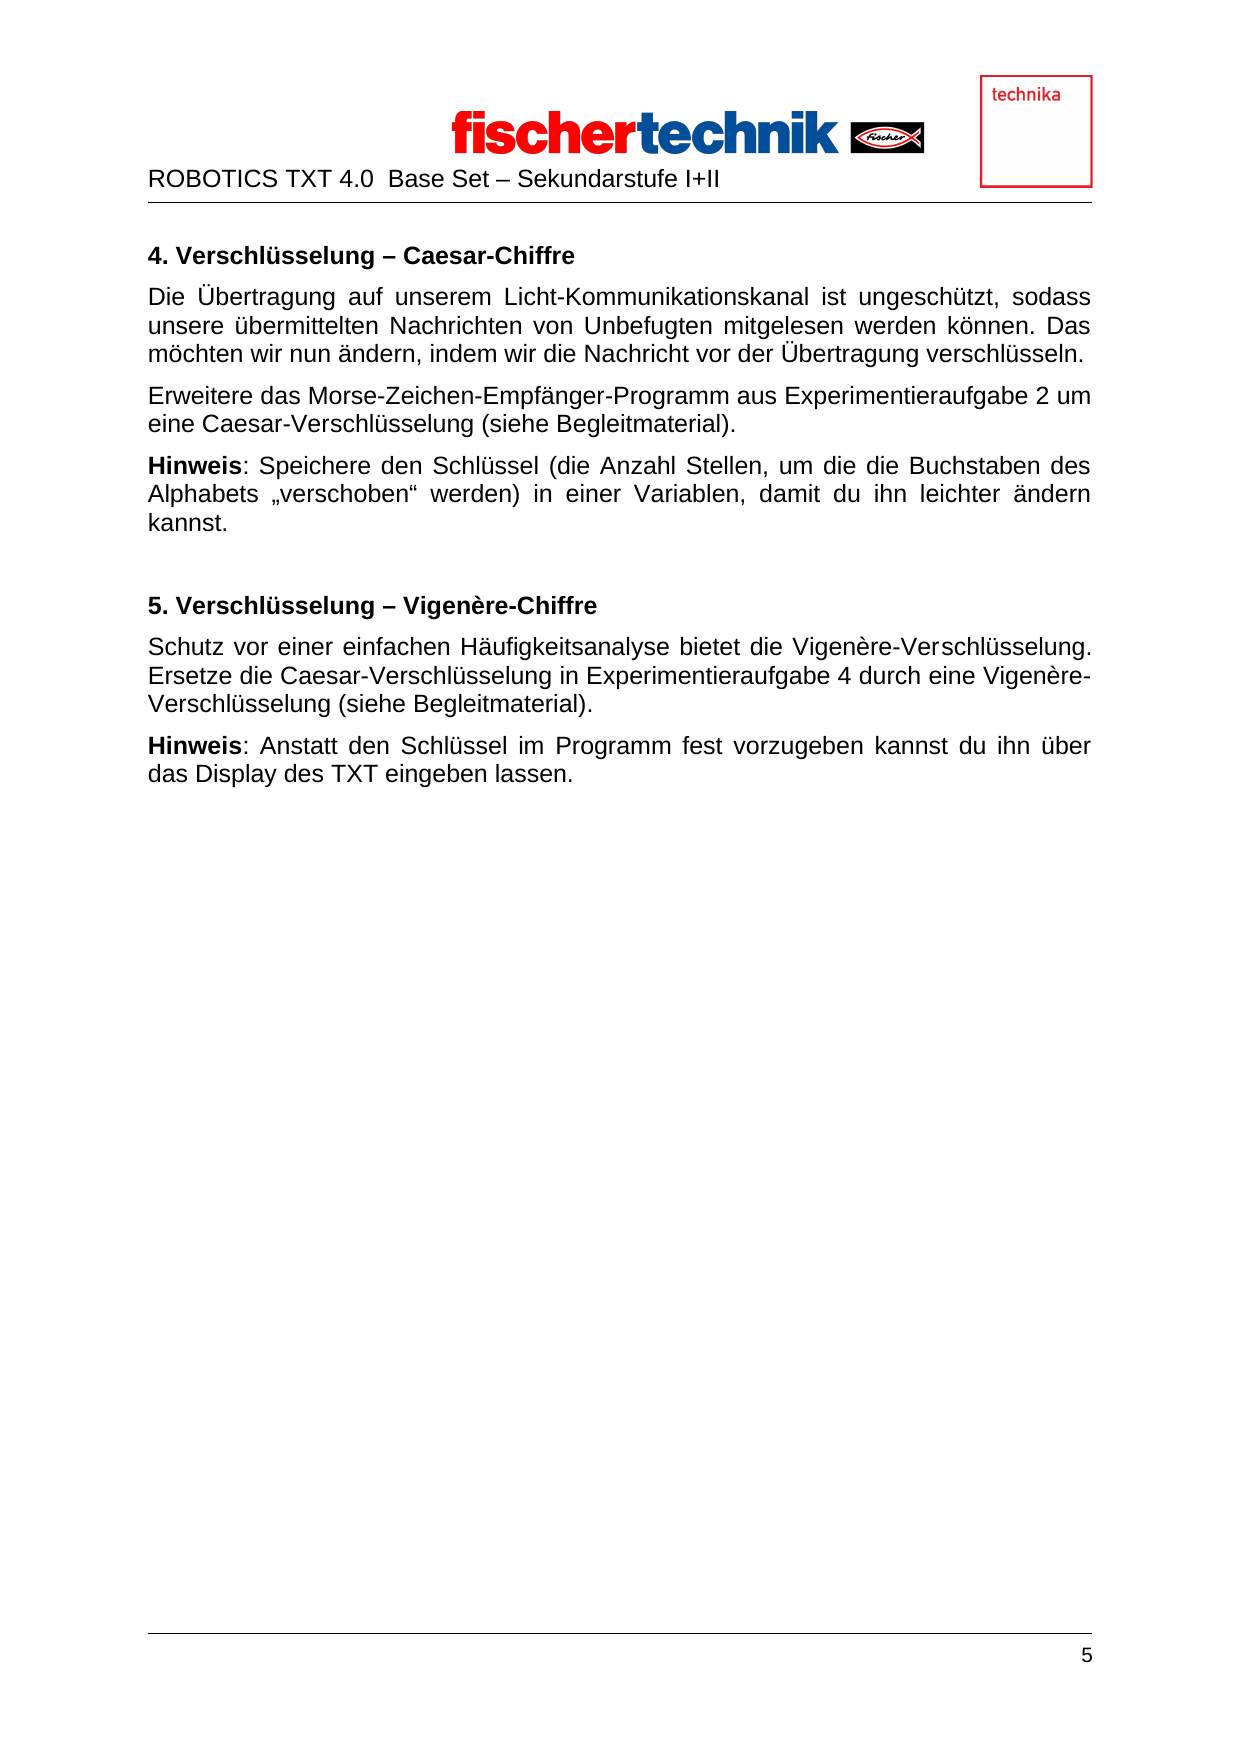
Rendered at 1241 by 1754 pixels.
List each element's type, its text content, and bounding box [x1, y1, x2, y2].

text Erweitere das Morse-Zeichen-Empfänger-Programm aus Experimentieraufgabe 2 um eine Caesar-Verschlüsselung (siehe Begleitmaterial). [148, 381, 1092, 438]
text 5. Verschlüsselung – Vigenère-Chiffre [148, 591, 1092, 619]
text Hinweis: Speichere den Schlüssel (die Anzahl Stellen, um die die Buchstaben des Alphabets „verschoben“ werden) in einer Variablen, damit du ihn leichter ändern kannst. [148, 451, 1092, 537]
text Hinweis: Anstatt den Schlüssel im Programm fest vorzugeben kannst du ihn über das Display des TXT eingeben lassen. [148, 731, 1092, 788]
picture [451, 111, 925, 154]
text Die Übertragung auf unserem Licht-Kommunikationskanal ist ungeschützt, sodass unsere übermittelten Nachrichten von Unbefugten mitgelesen werden können. Das möchten wir nun ändern, indem wir die Nachricht vor der Übertragung verschlüsseln. [148, 282, 1092, 368]
picture [979, 75, 1093, 188]
text Schutz vor einer einfachen Häufigkeitsanalyse bietet die Vigenère-Verschlüsselung. Ersetze die Caesar-Verschlüsselung in Experimentieraufgabe 4 durch eine Vigenère-Verschlüsselung (siehe Begleitmaterial). [148, 632, 1092, 718]
text 4. Verschlüsselung – Caesar-Chiffre [148, 241, 1092, 269]
